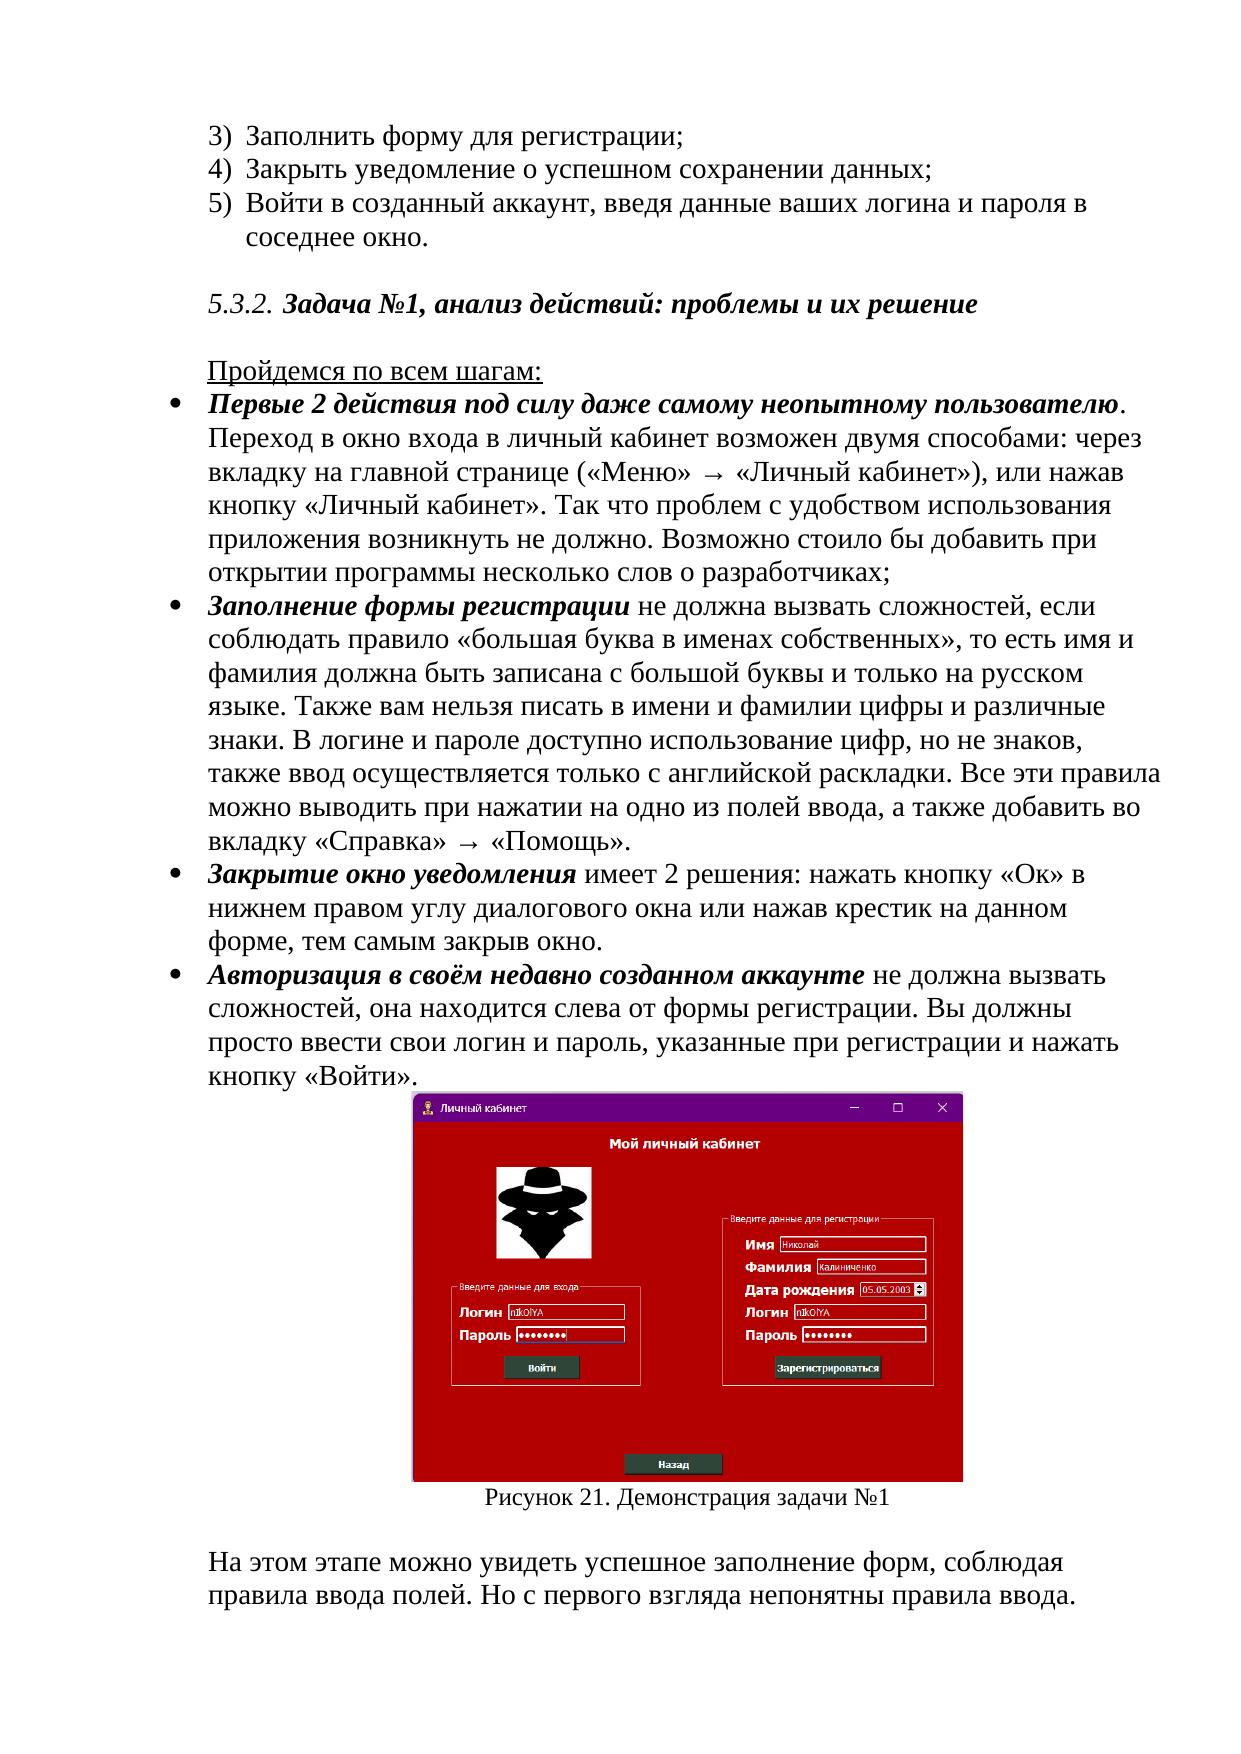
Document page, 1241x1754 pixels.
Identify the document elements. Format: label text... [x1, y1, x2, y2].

text Пройдемся по всем шагам: [133, 353, 1162, 386]
list Войти в созданный аккаунт, введя данные ваших логина и пароля в соседнее окно. [208, 185, 1167, 252]
list Первые 2 действия под силу даже самому неопытному пользователю. Переход в окно входа в личный кабинет возможен двумя способами: через вкладку на главной странице («Меню» → «Личный кабинет»), или нажав кнопку «Личный кабинет». Так что проблем с удобством использования приложения возникнуть не должно. Возможно стоило бы добавить при открытии программы несколько слов о разработчиках; [170, 386, 1162, 588]
list Заполнить форму для регистрации; [208, 118, 1167, 152]
list На этом этапе можно увидеть успешное заполнение форм, соблюдая правила ввода полей. Но с первого взгляда непонятны правила ввода. [208, 1544, 1167, 1611]
list Рисунок 21. Демонстрация задачи №1 [208, 1482, 1167, 1510]
list Авторизация в своём недавно созданном аккаунте не должна вызвать сложностей, она находится слева от формы регистрации. Вы должны просто ввести свои логин и пароль, указанные при регистрации и нажать кнопку «Войти». [170, 957, 1162, 1091]
list Закрыть уведомление о успешном сохранении данных; [208, 152, 1167, 185]
list Закрытие окно уведомления имеет 2 решения: нажать кнопку «Ок» в нижнем правом углу диалогового окна или нажав крестик на данном форме, тем самым закрыв окно. [170, 856, 1162, 957]
list Заполнение формы регистрации не должна вызвать сложностей, если соблюдать правило «большая буква в именах собственных», то есть имя и фамилия должна быть записана с большой буквы и только на русском языке. Также вам нельзя писать в имени и фамилии цифры и различные знаки. В логине и пароле доступно использование цифр, но не знаков, также ввод осуществляется только с английской раскладки. Все эти правила можно выводить при нажатии на одно из полей ввода, а также добавить во вкладку «Справка» → «Помощь». [170, 588, 1162, 856]
list Задача №1, анализ действий: проблемы и их решение [208, 286, 1167, 319]
picture [411, 1091, 964, 1482]
